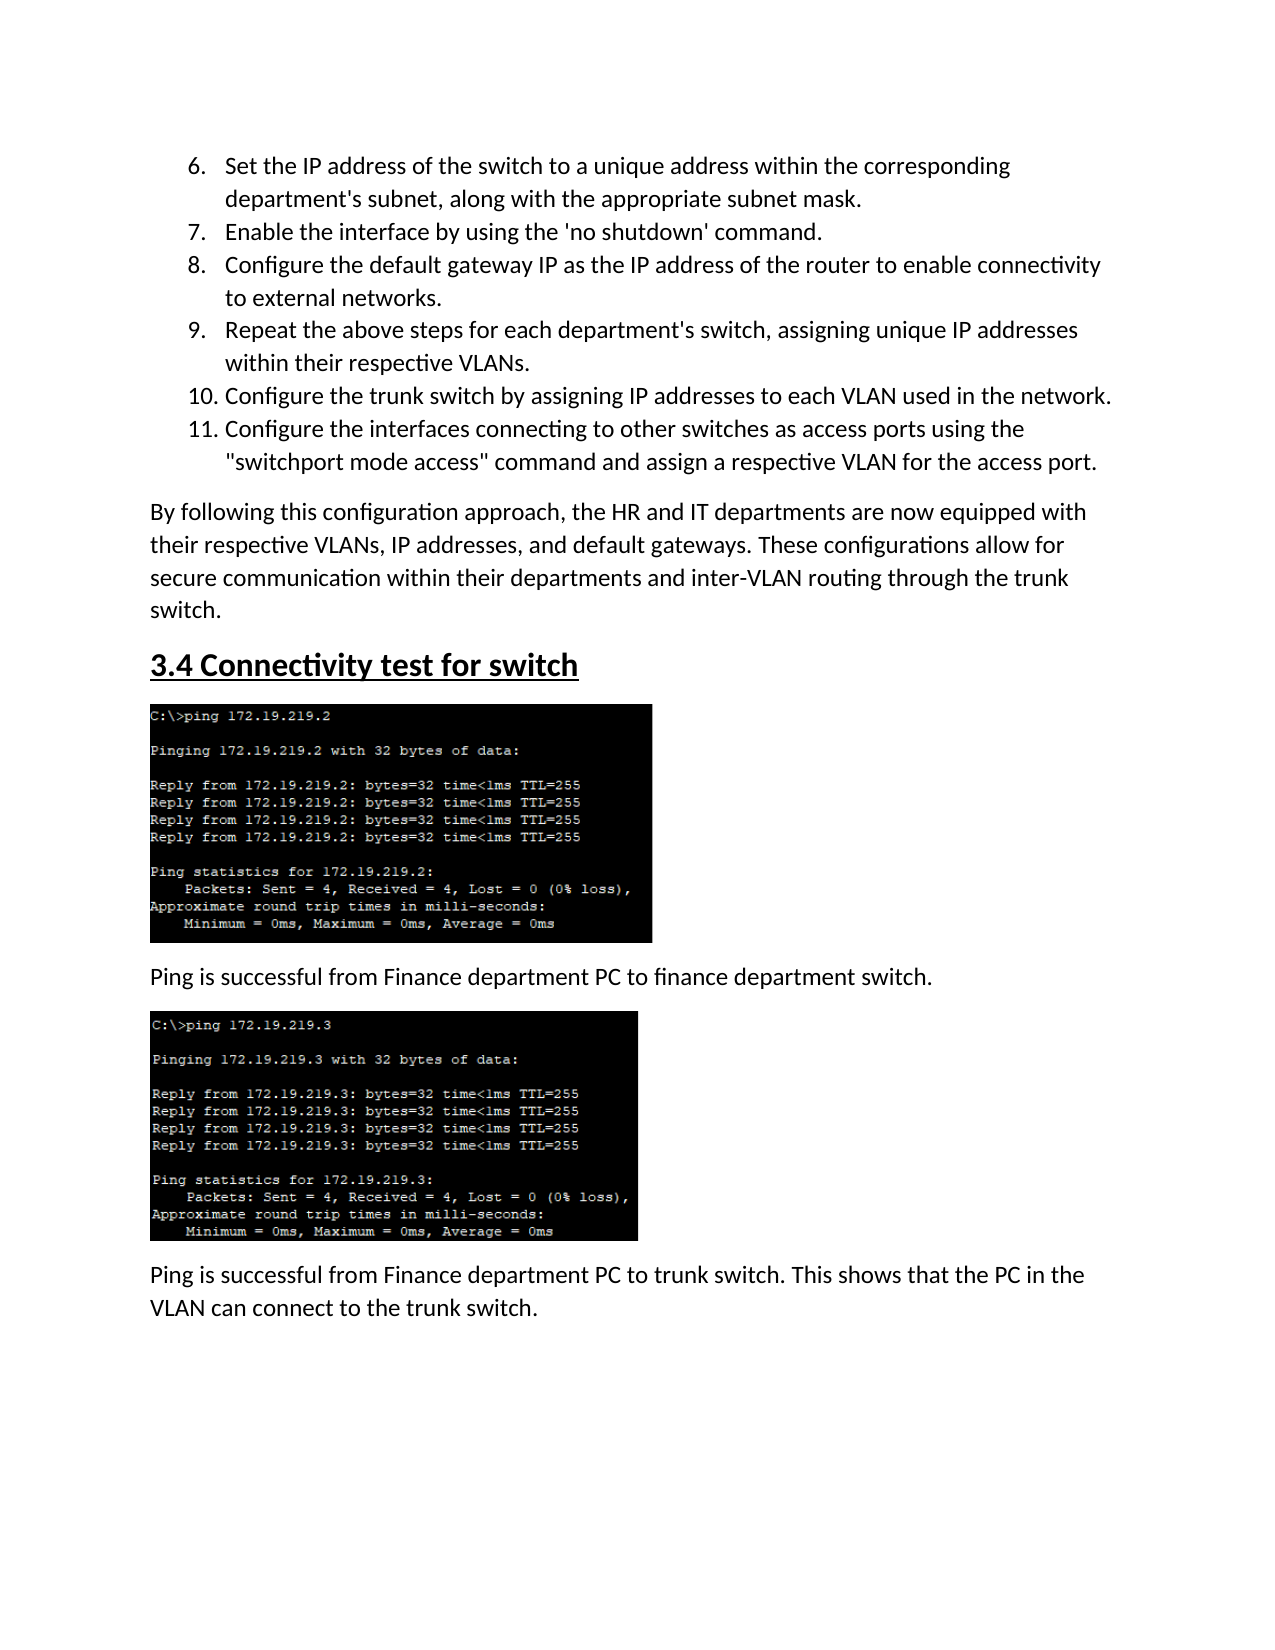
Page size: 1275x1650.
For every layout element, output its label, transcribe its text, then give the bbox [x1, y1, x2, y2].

list Configure the default gateway IP as the IP address of the router to enable connectivity to external networks. [187, 249, 1125, 312]
text 3.4 Connectivity test for switch [150, 644, 1125, 685]
picture [150, 1011, 639, 1241]
text Ping is successful from Finance department PC to finance department switch. [150, 961, 1125, 992]
picture [150, 704, 653, 943]
list Configure the interfaces connecting to other switches as access ports using the "switchport mode access" command and assign a respective VLAN for the access port. [187, 413, 1125, 477]
list Set the IP address of the switch to a unique address within the corresponding department's subnet, along with the appropriate subnet mask. [187, 150, 1125, 213]
list Repeat the above steps for each department's switch, assigning unique IP addresses within their respective VLANs. [187, 314, 1125, 378]
text Ping is successful from Finance department PC to trunk switch. This shows that the PC in the VLAN can connect to the trunk switch. [150, 1259, 1125, 1322]
list Enable the interface by using the 'no shutdown' command. [187, 216, 1125, 246]
list Configure the trunk switch by assigning IP addresses to each VLAN used in the network. [187, 380, 1125, 411]
text By following this configuration approach, the HR and IT departments are now equipped with their respective VLANs, IP addresses, and default gateways. These configurations allow for secure communication within their departments and inter-VLAN routing through the trunk switch. [150, 496, 1125, 625]
